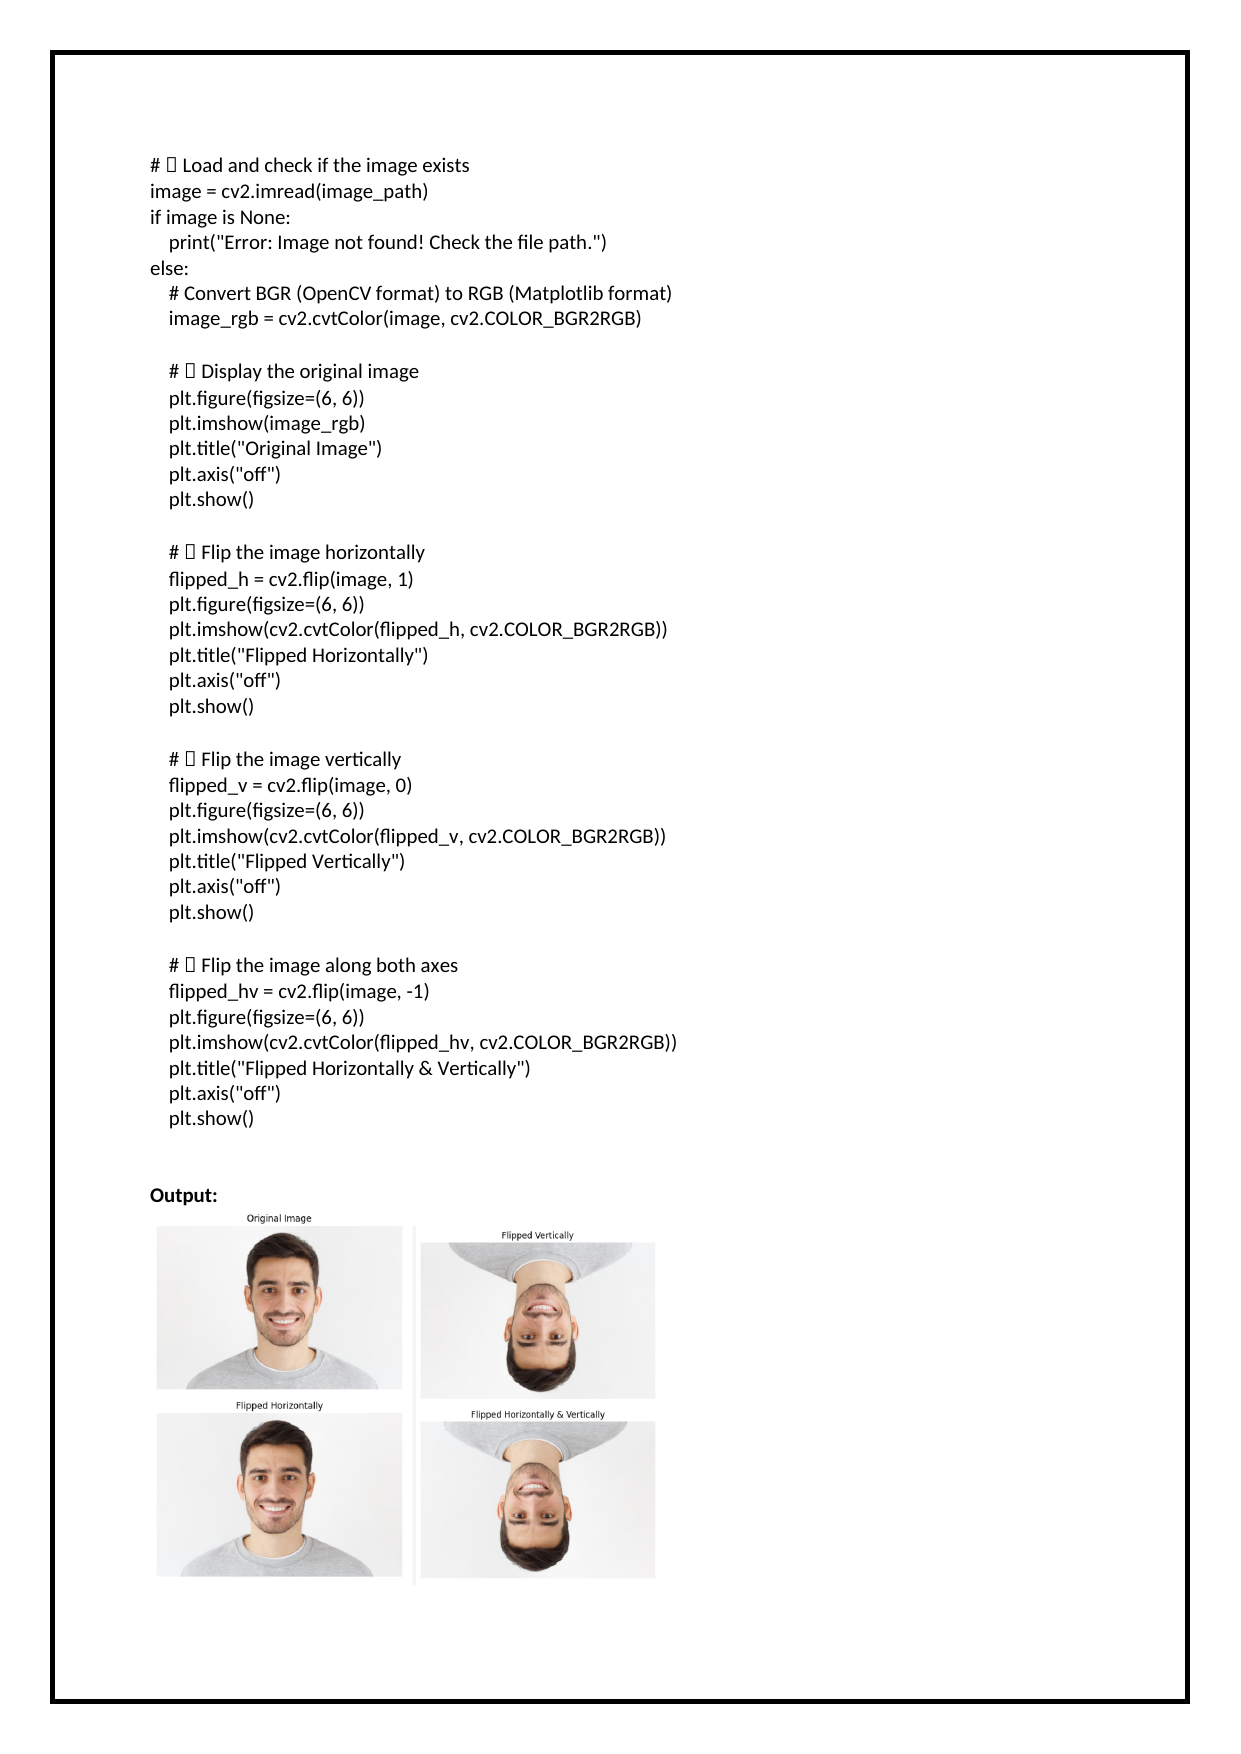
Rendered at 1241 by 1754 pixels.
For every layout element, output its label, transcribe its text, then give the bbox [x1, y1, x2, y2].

text plt.imshow(cv2.cvtColor(flipped_v, cv2.COLOR_BGR2RGB)) [150, 823, 1090, 848]
text flipped_h = cv2.flip(image, 1) [150, 566, 1090, 591]
text plt.figure(figsize=(6, 6)) [150, 1004, 1090, 1029]
text # ✅ Load and check if the image exists [150, 150, 1090, 178]
text plt.figure(figsize=(6, 6)) [150, 591, 1090, 617]
text plt.axis("off") [150, 461, 1090, 486]
text image_rgb = cv2.cvtColor(image, cv2.COLOR_BGR2RGB) [150, 306, 1090, 331]
text if image is None: [150, 204, 1090, 229]
text plt.axis("off") [150, 667, 1090, 693]
text plt.title("Flipped Horizontally & Vertically") [150, 1055, 1090, 1080]
text plt.figure(figsize=(6, 6)) [150, 385, 1090, 410]
text # ✅ Flip the image horizontally [150, 537, 1090, 566]
text image = cv2.imread(image_path) [150, 178, 1090, 204]
text print("Error: Image not found! Check the file path.") [150, 229, 1090, 255]
text plt.figure(figsize=(6, 6)) [150, 797, 1090, 823]
text # ✅ Flip the image along both axes [150, 950, 1090, 978]
picture [150, 1207, 664, 1585]
text Output: [150, 1182, 1090, 1207]
text plt.axis("off") [150, 1080, 1090, 1106]
text plt.axis("off") [150, 874, 1090, 899]
text plt.show() [150, 693, 1090, 718]
text else: [150, 255, 1090, 280]
text plt.imshow(image_rgb) [150, 410, 1090, 436]
text plt.imshow(cv2.cvtColor(flipped_h, cv2.COLOR_BGR2RGB)) [150, 617, 1090, 642]
text plt.show() [150, 1106, 1090, 1131]
text flipped_hv = cv2.flip(image, -1) [150, 978, 1090, 1004]
text plt.title("Flipped Horizontally") [150, 642, 1090, 667]
text plt.show() [150, 486, 1090, 512]
text plt.title("Original Image") [150, 436, 1090, 461]
text plt.show() [150, 899, 1090, 924]
text plt.imshow(cv2.cvtColor(flipped_hv, cv2.COLOR_BGR2RGB)) [150, 1029, 1090, 1055]
text # Convert BGR (OpenCV format) to RGB (Matplotlib format) [150, 280, 1090, 306]
text # ✅ Flip the image vertically [150, 744, 1090, 772]
text # ✅ Display the original image [150, 356, 1090, 385]
text plt.title("Flipped Vertically") [150, 848, 1090, 874]
text flipped_v = cv2.flip(image, 0) [150, 772, 1090, 797]
